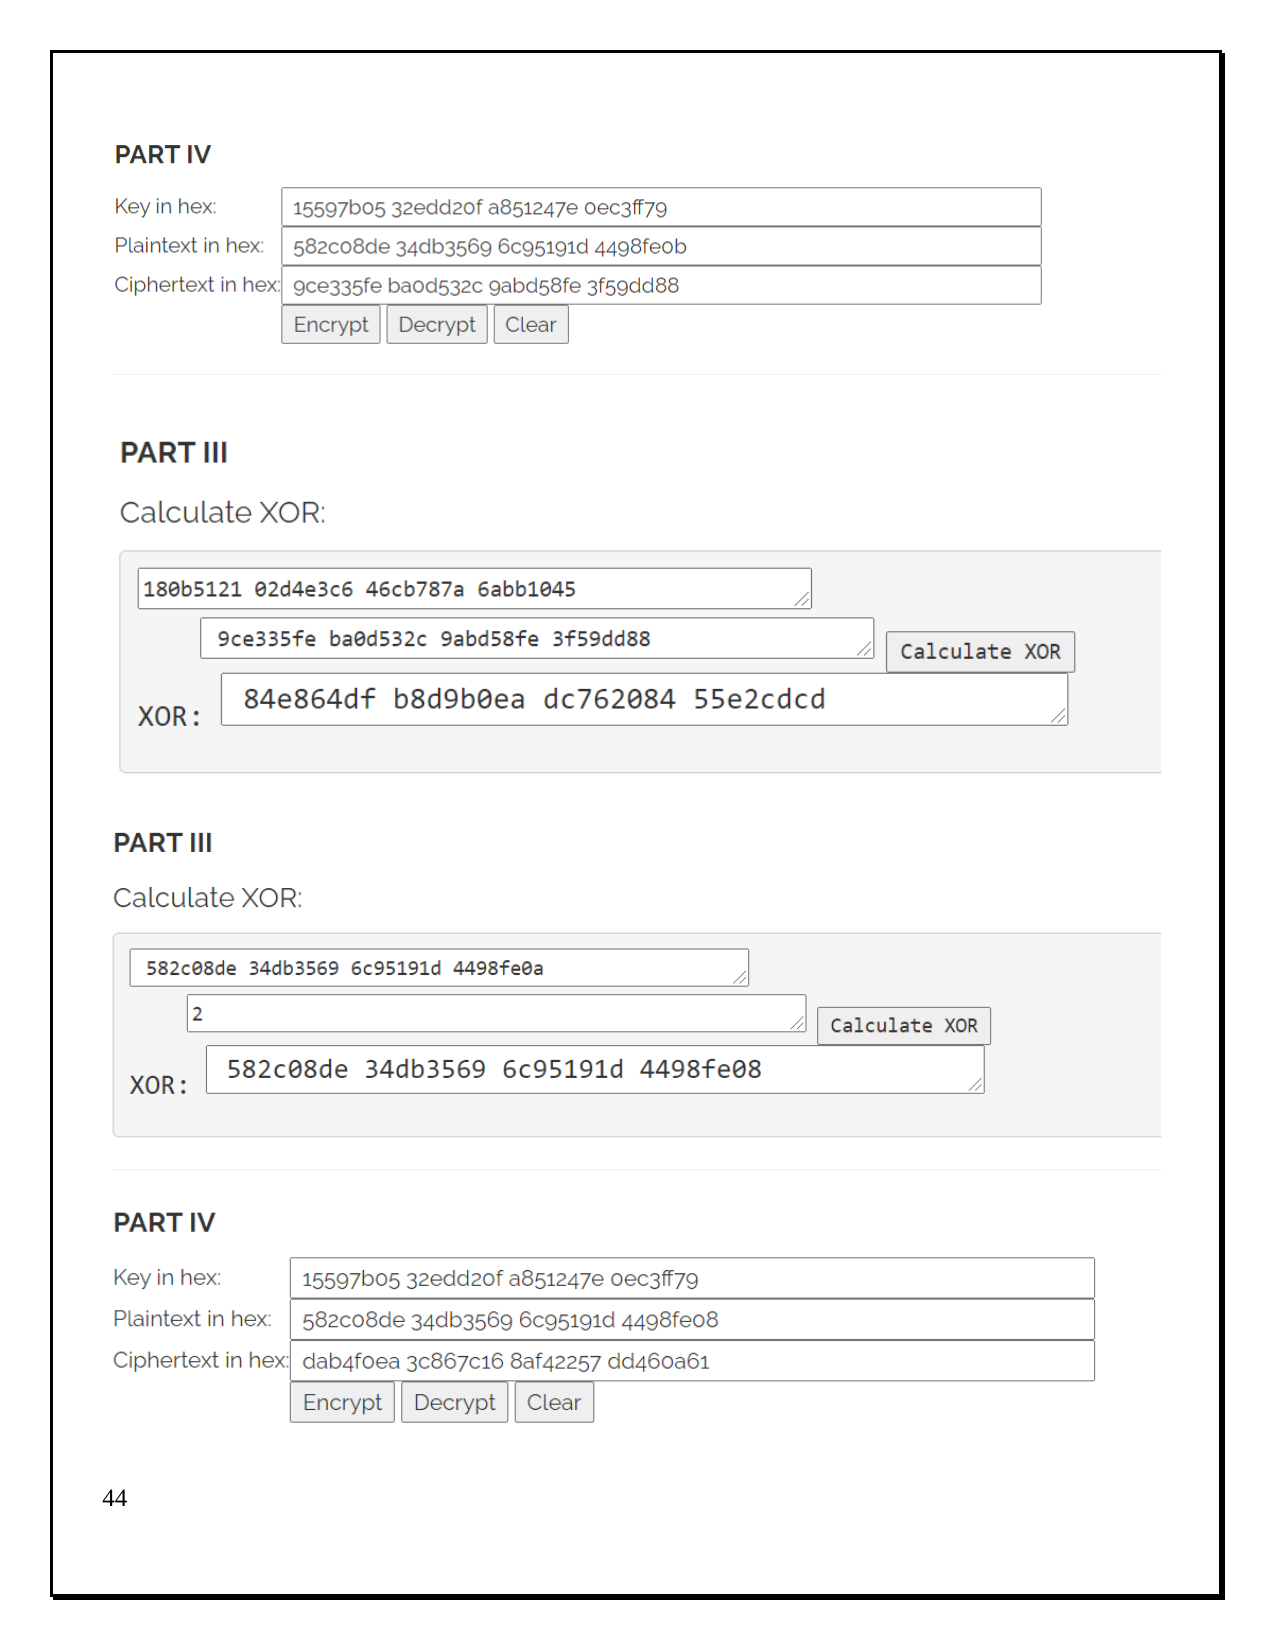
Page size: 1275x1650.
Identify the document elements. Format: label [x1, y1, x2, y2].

picture [102, 108, 1162, 1444]
